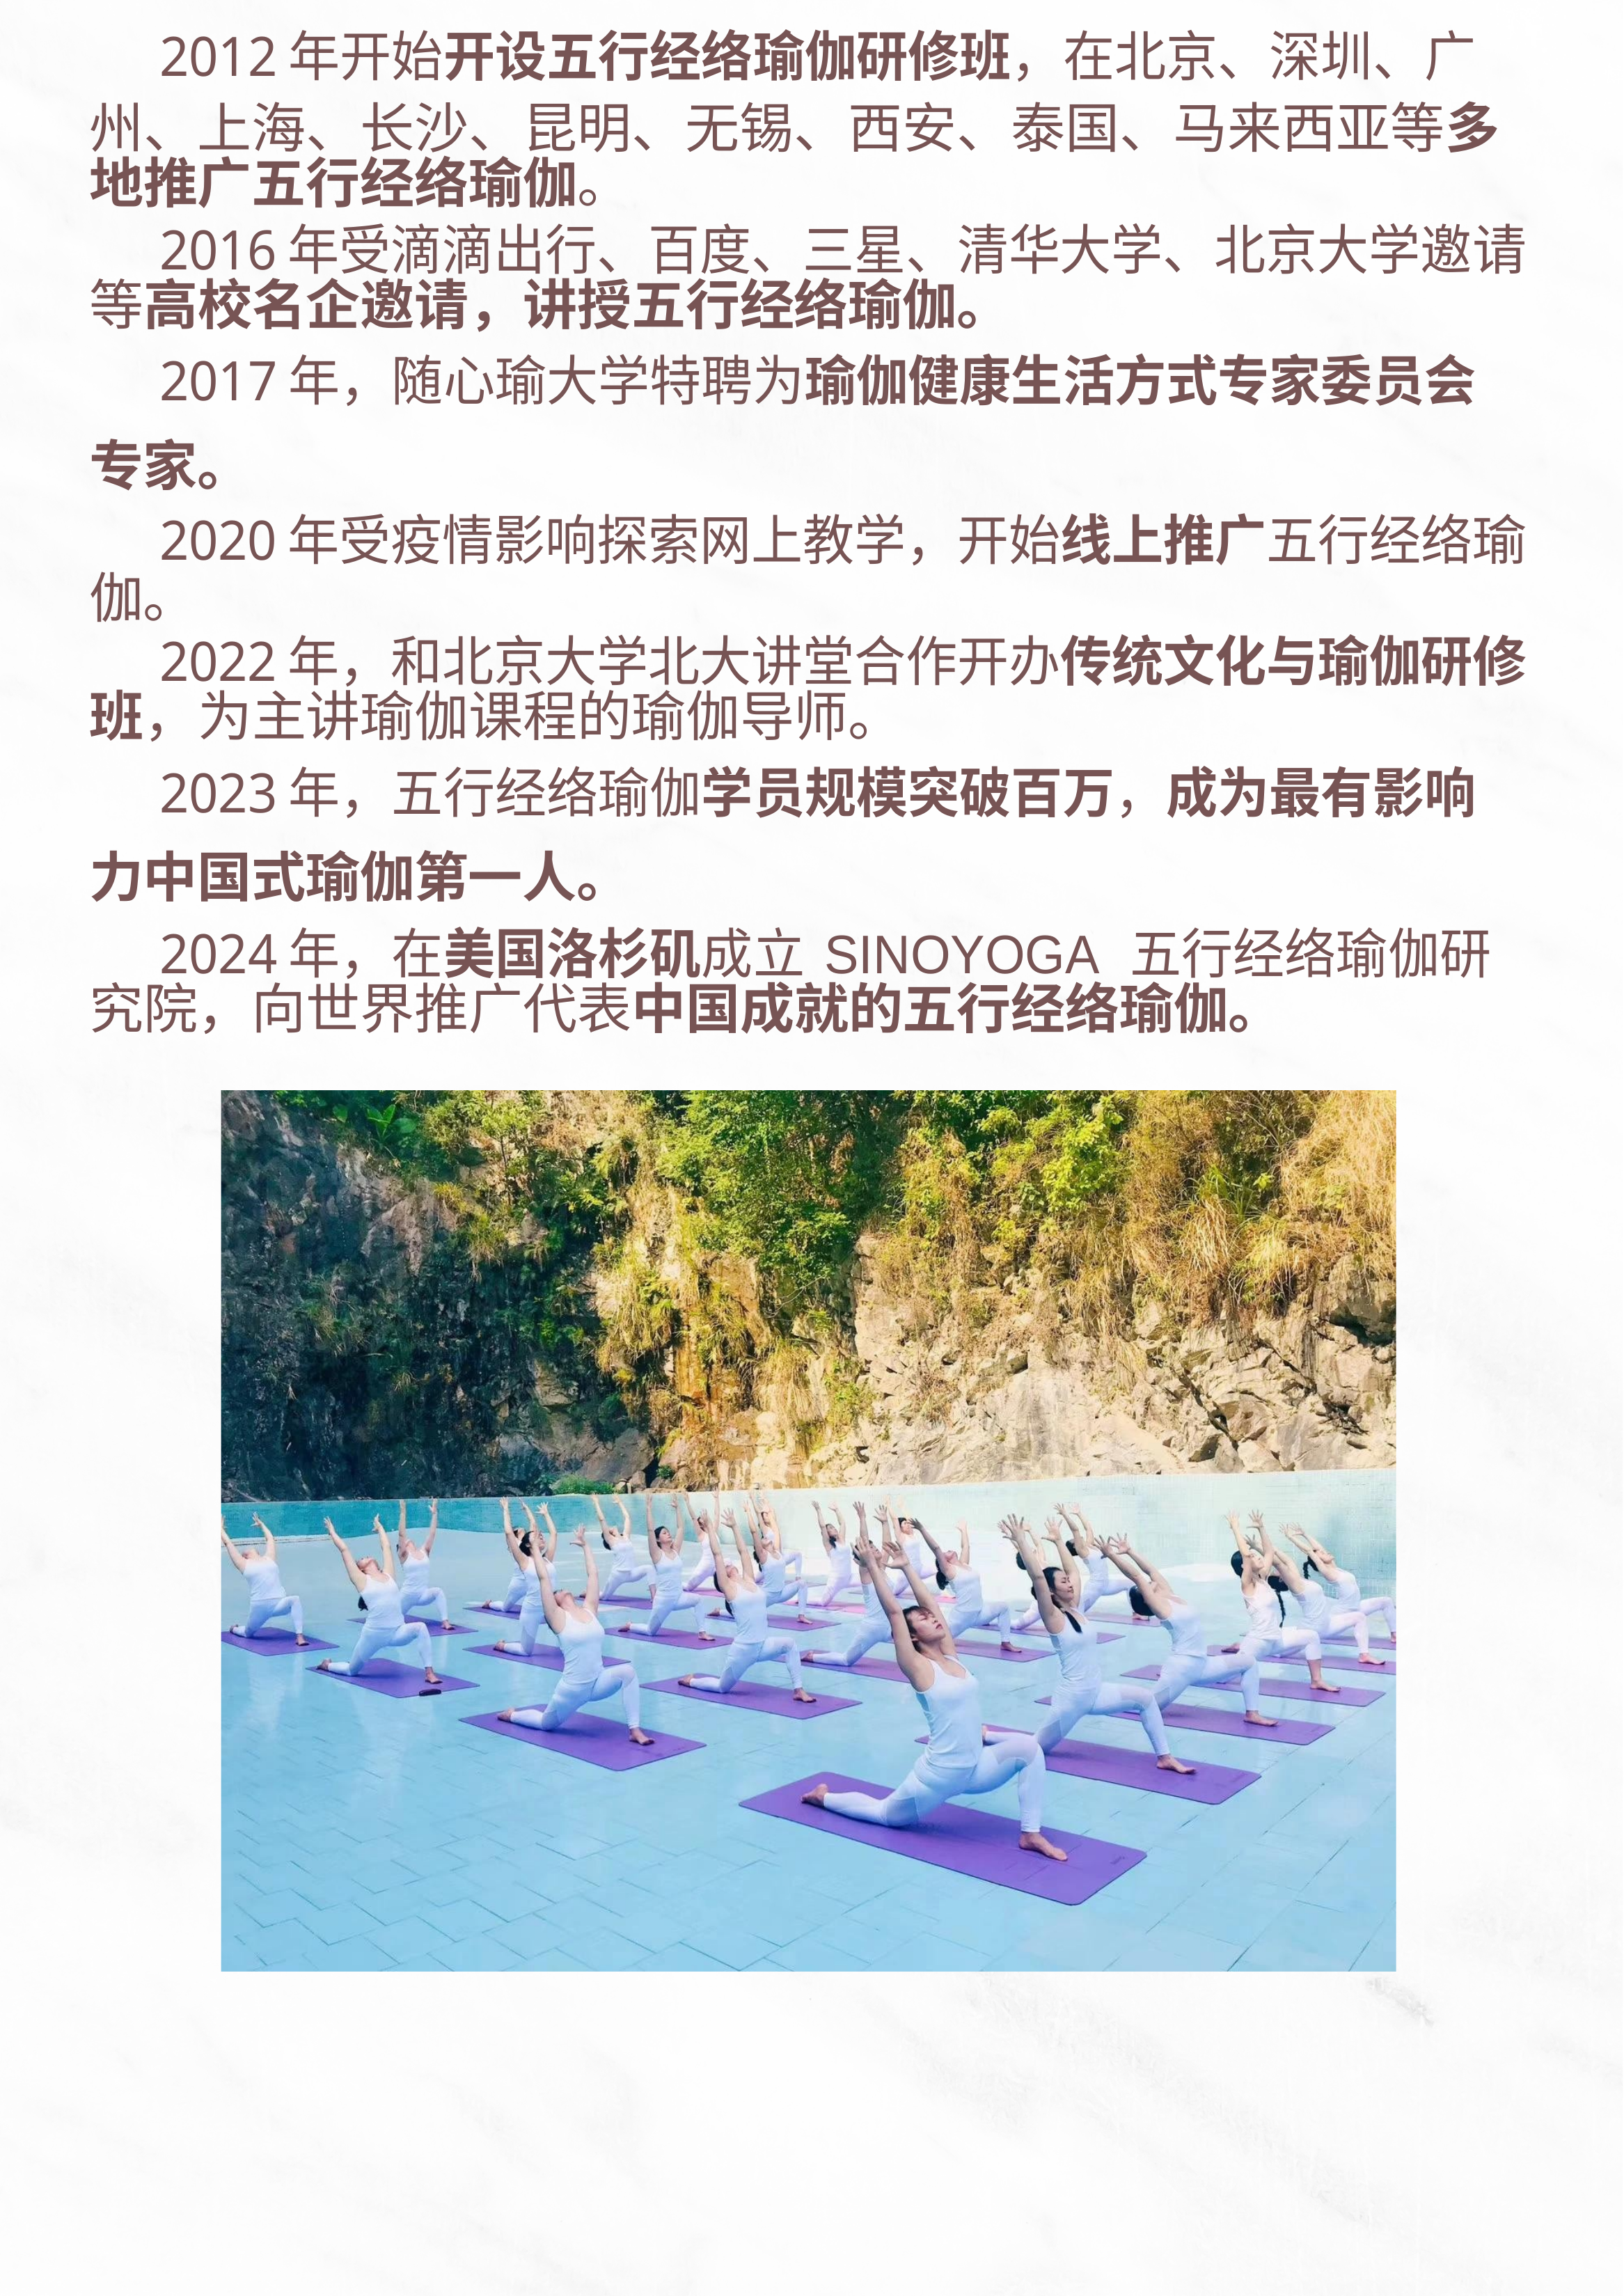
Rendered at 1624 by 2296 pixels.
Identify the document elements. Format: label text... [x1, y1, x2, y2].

text 2020年受疫情影响探索⽹上教学，开始线上推⼴五⾏经络瑜伽。 [89, 510, 1532, 634]
text 2017年，随⼼瑜⼤学特聘为瑜伽健康⽣活⽅式专家委员会 [159, 340, 1619, 416]
text 2016年受滴滴出⾏、百度、三星、清华⼤学、北京⼤学邀请等⾼校名企邀请，讲授五⾏经络瑜伽。 [89, 222, 1532, 340]
text 2024年，在美国洛杉矶成⽴ SINOYOGA 五⾏经络瑜伽研究院，向世界推⼴代表中国成就的五⾏经络瑜伽。 [89, 926, 1524, 1044]
text ⼒中国式瑜伽第⼀⼈。 [89, 828, 1619, 914]
picture [0, 0, 1623, 2296]
text 2023年，五⾏经络瑜伽学员规模突破百万，成为最有影响 [159, 752, 1619, 828]
text 2012年开始开设五⾏经络瑜伽研修班，在北京、深圳、⼴ [159, 23, 1619, 90]
text 2022年，和北京⼤学北⼤讲堂合作开办传统⽂化与瑜伽研修班，为主讲瑜伽课程的瑜伽导师。 [89, 634, 1532, 752]
text 专家。 [89, 416, 1619, 503]
text 州、上海、⻓沙、昆明、⽆锡、西安、泰国、⻢来西亚等多地推⼴五⾏经络瑜伽。 [89, 100, 1508, 219]
